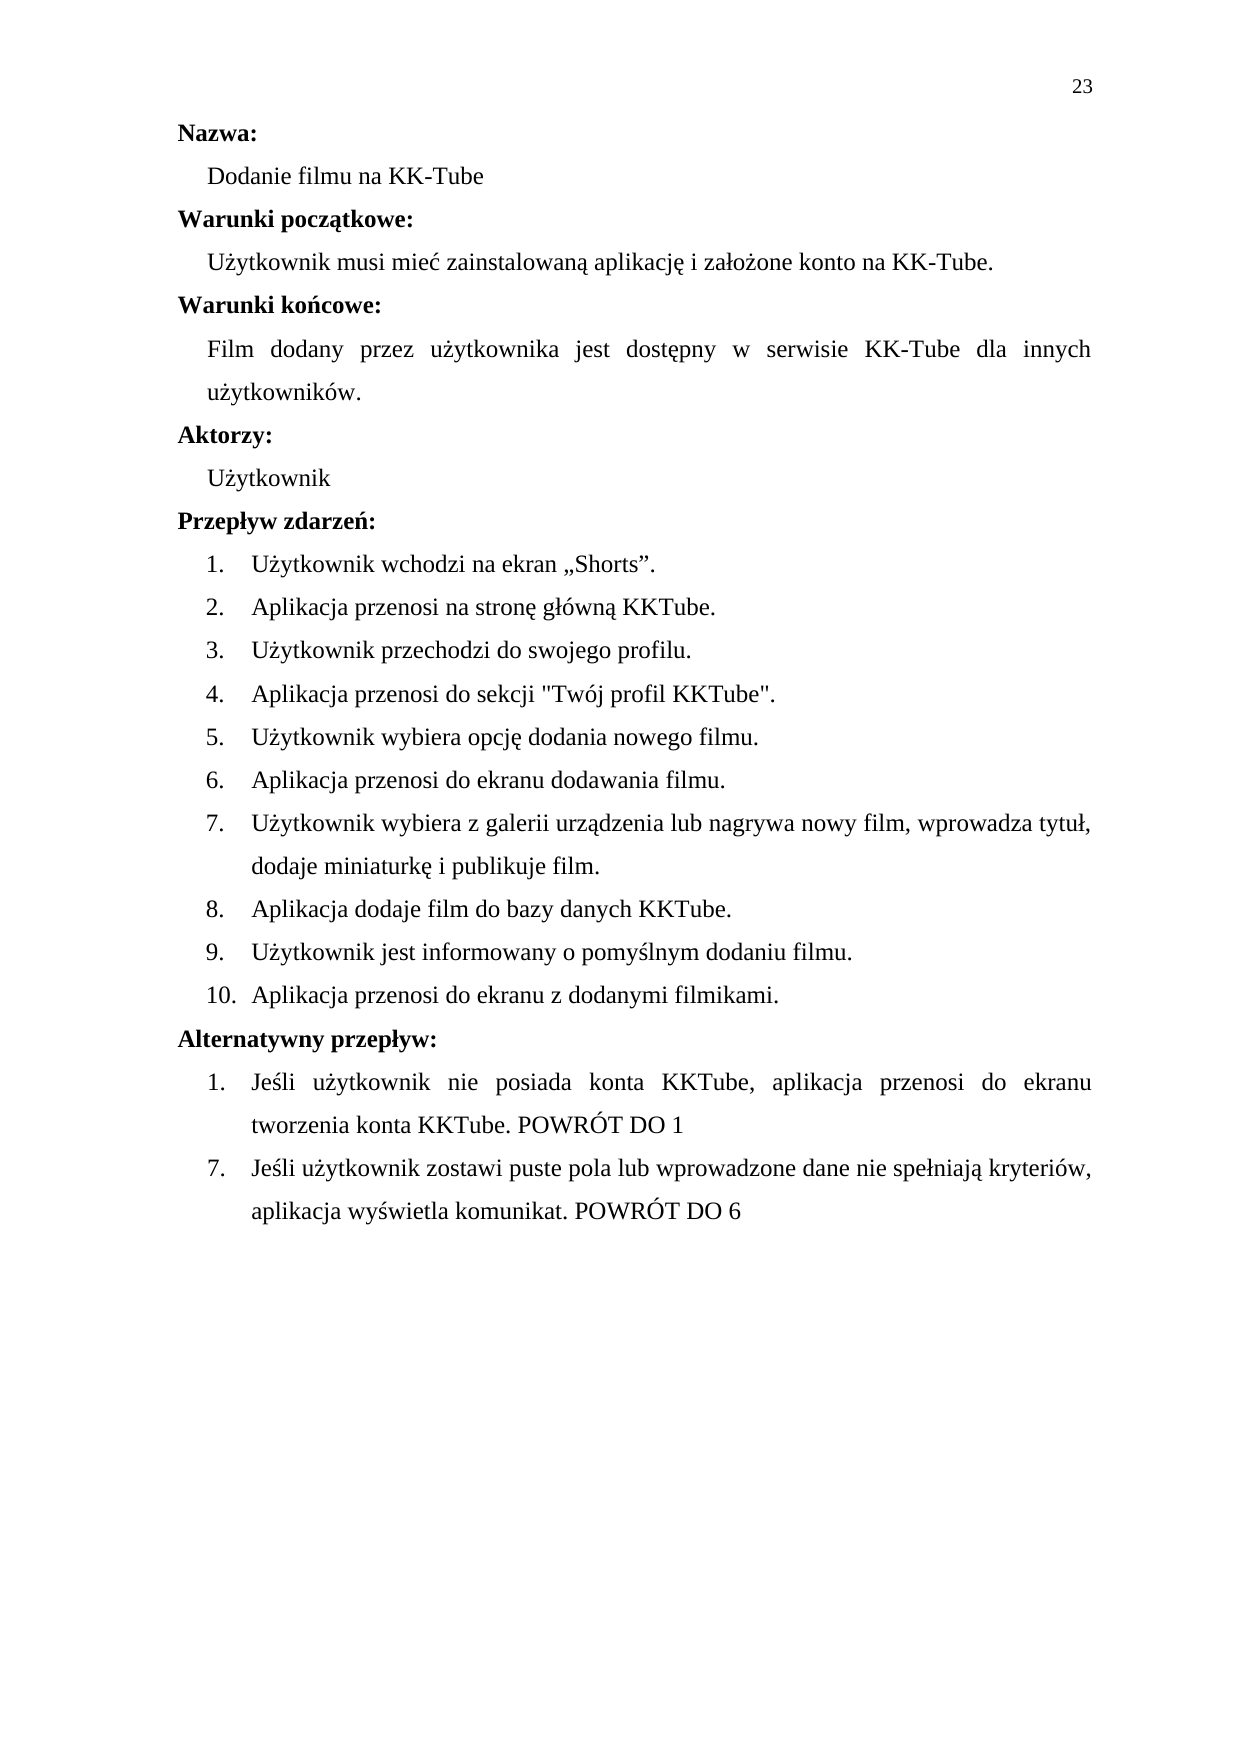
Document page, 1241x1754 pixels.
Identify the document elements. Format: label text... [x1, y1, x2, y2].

text Dodanie filmu na KK-Tube [207, 161, 1092, 190]
list Aplikacja przenosi na stronę główną KKTube. [206, 592, 1092, 621]
list Użytkownik jest informowany o pomyślnym dodaniu filmu. [206, 937, 1092, 966]
text Film dodany przez użytkownika jest dostępny w serwisie KK-Tube dla innych użytkowników. [207, 334, 1092, 406]
list Użytkownik wybiera z galerii urządzenia lub nagrywa nowy film, wprowadza tytuł, dodaje miniaturkę i publikuje film. [206, 808, 1092, 880]
list Aplikacja przenosi do ekranu dodawania filmu. [206, 765, 1092, 794]
text 7. Jeśli użytkownik zostawi puste pola lub wprowadzone dane nie spełniają kryteriów, aplikacja wyświetla komunikat. POWRÓT DO 6 [207, 1153, 1092, 1225]
text Nazwa: [177, 118, 1092, 147]
list Użytkownik wybiera opcję dodania nowego filmu. [206, 722, 1092, 751]
text 1. Jeśli użytkownik nie posiada konta KKTube, aplikacja przenosi do ekranu tworzenia konta KKTube. POWRÓT DO 1 [207, 1067, 1092, 1139]
list Aplikacja przenosi do ekranu z dodanymi filmikami. [206, 981, 1092, 1009]
list Użytkownik wchodzi na ekran „Shorts”. [206, 549, 1092, 578]
text Aktorzy: [177, 420, 1092, 449]
text Przepływ zdarzeń: [177, 506, 1092, 535]
text Warunki początkowe: [177, 204, 1092, 233]
text Alternatywny przepływ: [177, 1024, 1092, 1052]
text Użytkownik musi mieć zainstalowaną aplikację i założone konto na KK-Tube. [207, 247, 1092, 276]
list Aplikacja przenosi do sekcji "Twój profil KKTube". [206, 679, 1092, 707]
list Aplikacja dodaje film do bazy danych KKTube. [206, 894, 1092, 923]
text Użytkownik [207, 463, 1092, 492]
text Warunki końcowe: [177, 291, 1092, 319]
list Użytkownik przechodzi do swojego profilu. [206, 636, 1092, 664]
